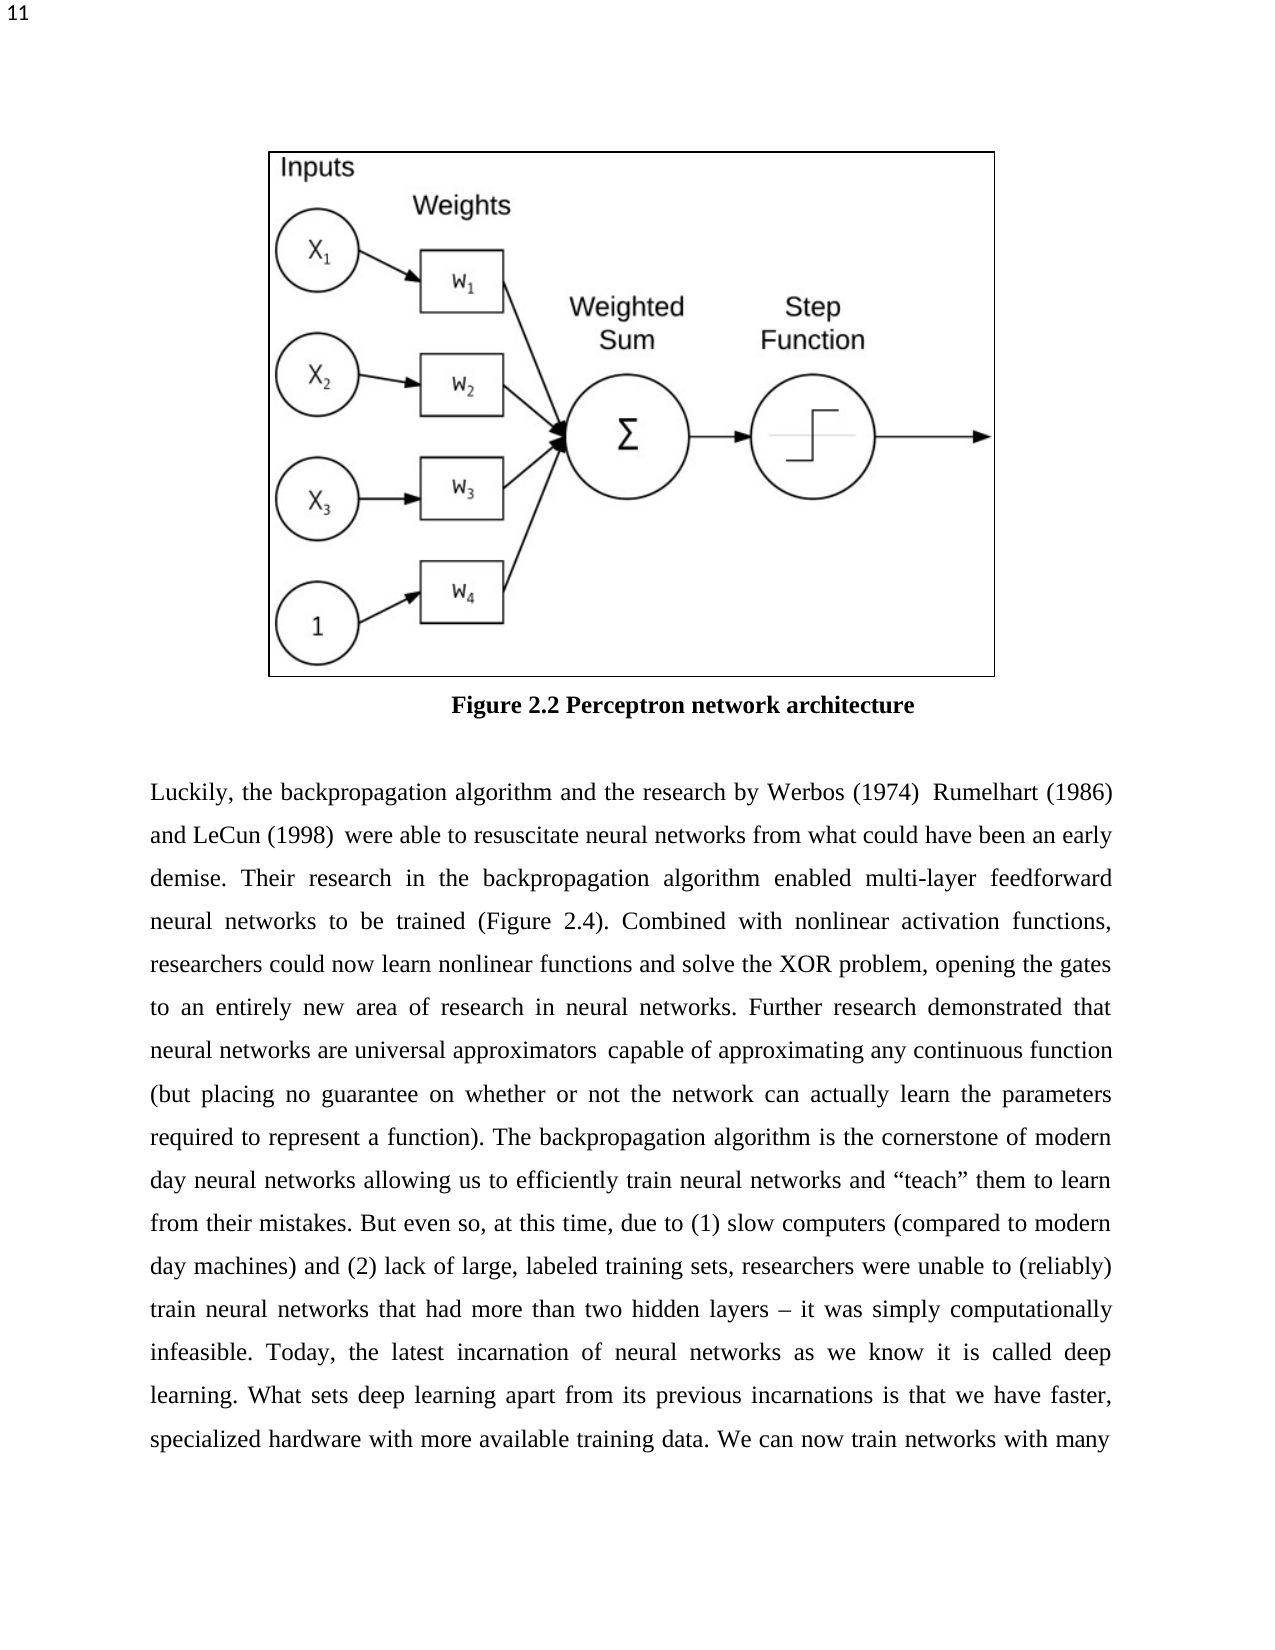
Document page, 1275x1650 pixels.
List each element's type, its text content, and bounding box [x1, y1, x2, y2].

picture [274, 157, 992, 667]
text Luckily, the backpropagation algorithm and the research by Werbos (1974) Rumelhart (1986) and LeCun (1998) were able to resuscitate neural networks from what could have been an early demise. Their research in the backpropagation algorithm enabled multi-layer feedforward neural networks to be trained (Figure 2.4). Combined with nonlinear activation functions, researchers could now learn nonlinear functions and solve the XOR problem, opening the gates to an entirely new area of research in neural networks. Further research demonstrated that neural networks are universal approximators capable of approximating any continuous function (but placing no guarantee on whether or not the network can actually learn the parameters required to represent a function). The backpropagation algorithm is the cornerstone of modern day neural networks allowing us to efficiently train neural networks and “teach” them to learn from their mistakes. But even so, at this time, due to (1) slow computers (compared to modern day machines) and (2) lack of large, labeled training sets, researchers were unable to (reliably) train neural networks that had more than two hidden layers – it was simply computationally infeasible. Today, the latest incarnation of neural networks as we know it is called deep learning. What sets deep learning apart from its previous incarnations is that we have faster, specialized hardware with more available training data. We can now train networks with many [150, 777, 1113, 1452]
subtitle Figure 2.2 Perceptron network architecture [230, 691, 1135, 719]
